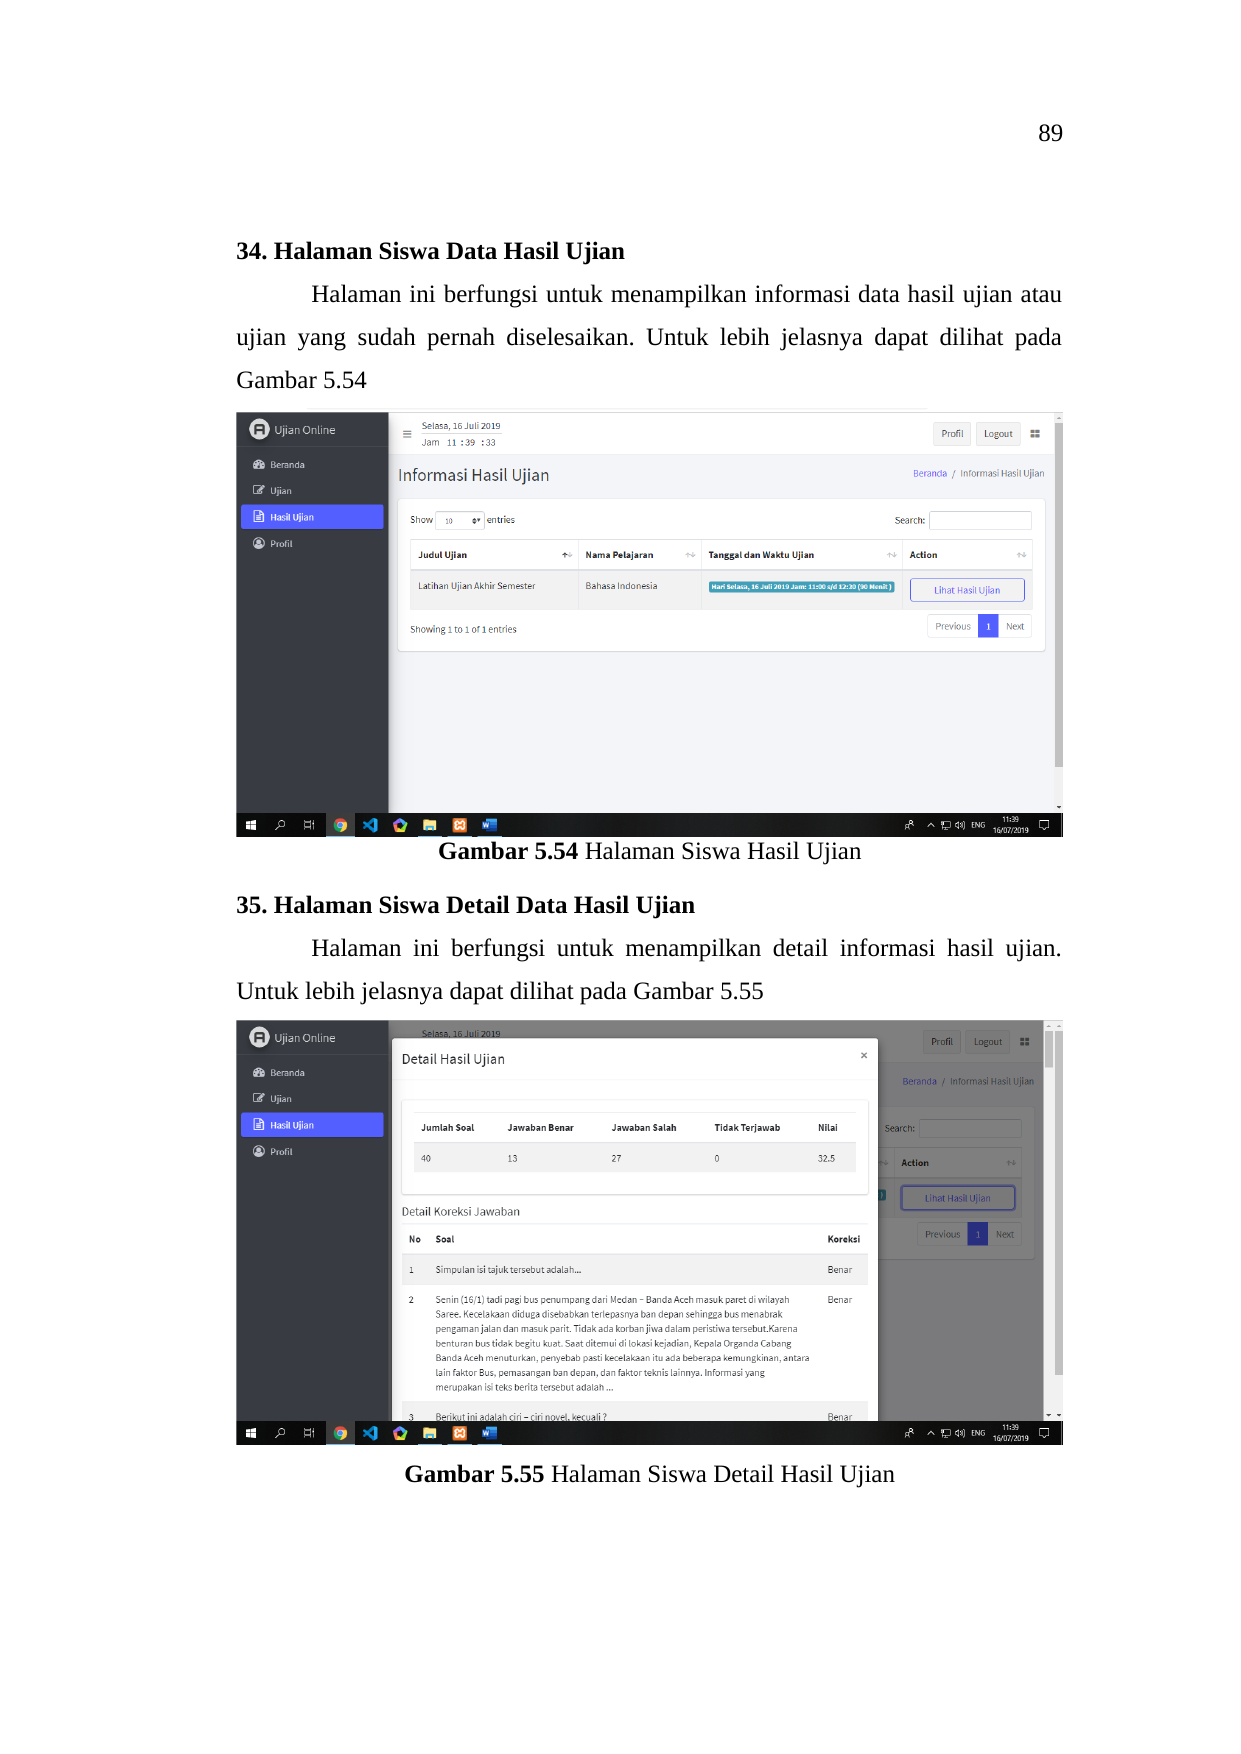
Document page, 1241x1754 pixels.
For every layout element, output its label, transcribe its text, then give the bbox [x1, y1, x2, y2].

text Gambar 5.54 Halaman Siswa Hasil Ujian [236, 837, 1063, 865]
picture [236, 1019, 1063, 1445]
text Halaman ini berfungsi untuk menampilkan informasi data hasil ujian atau ujian yang sudah pernah diselesaikan. Untuk lebih jelasnya dapat dilihat pada Gambar 5.54 [236, 279, 1063, 394]
text 34. Halaman Siswa Data Hasil Ujian [236, 236, 1063, 265]
text Halaman ini berfungsi untuk menampilkan detail informasi hasil ujian. Untuk lebih jelasnya dapat dilihat pada Gambar 5.55 [236, 933, 1063, 1005]
picture [236, 408, 1063, 837]
text Gambar 5.55 Halaman Siswa Detail Hasil Ujian [236, 1459, 1063, 1488]
text 35. Halaman Siswa Detail Data Hasil Ujian [236, 890, 1063, 919]
